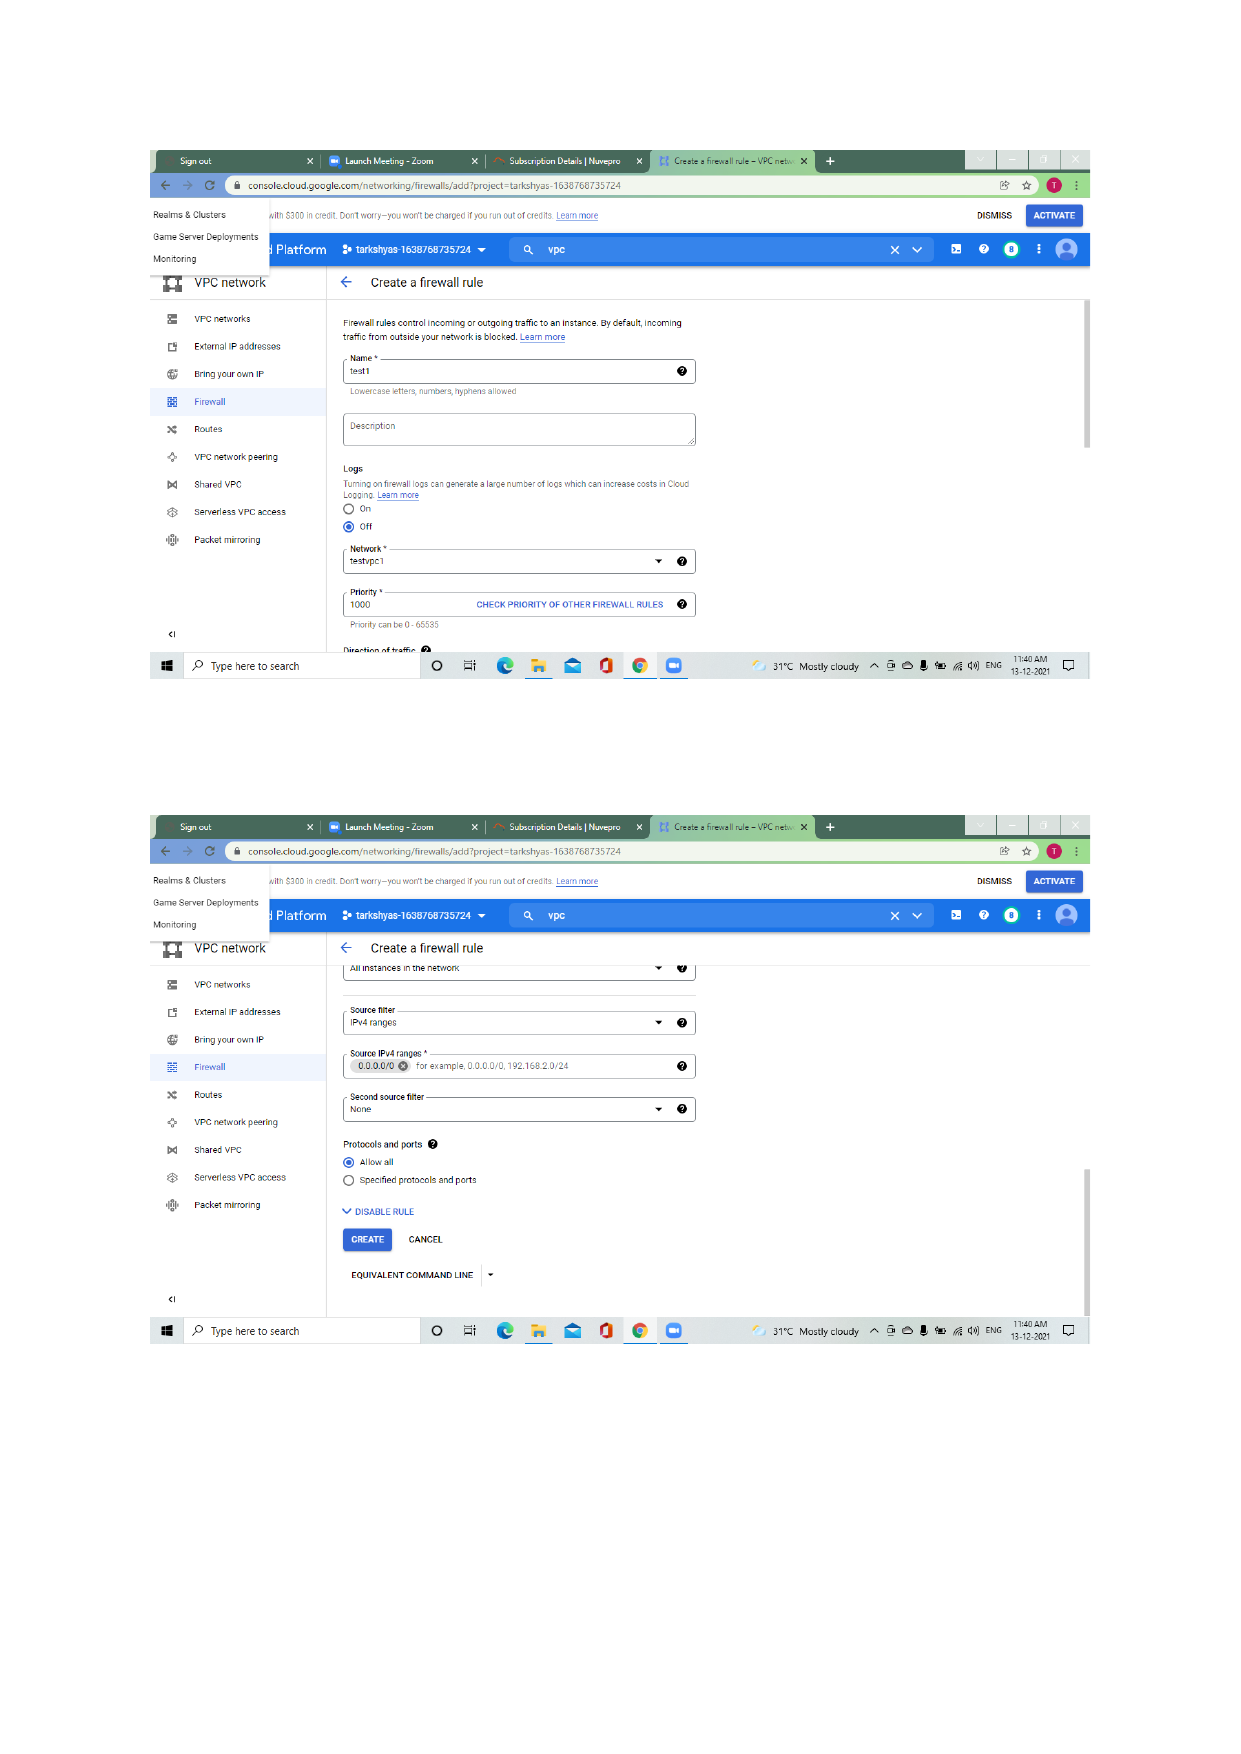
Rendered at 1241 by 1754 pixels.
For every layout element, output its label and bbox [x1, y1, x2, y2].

picture [150, 150, 1091, 679]
picture [150, 815, 1091, 1344]
